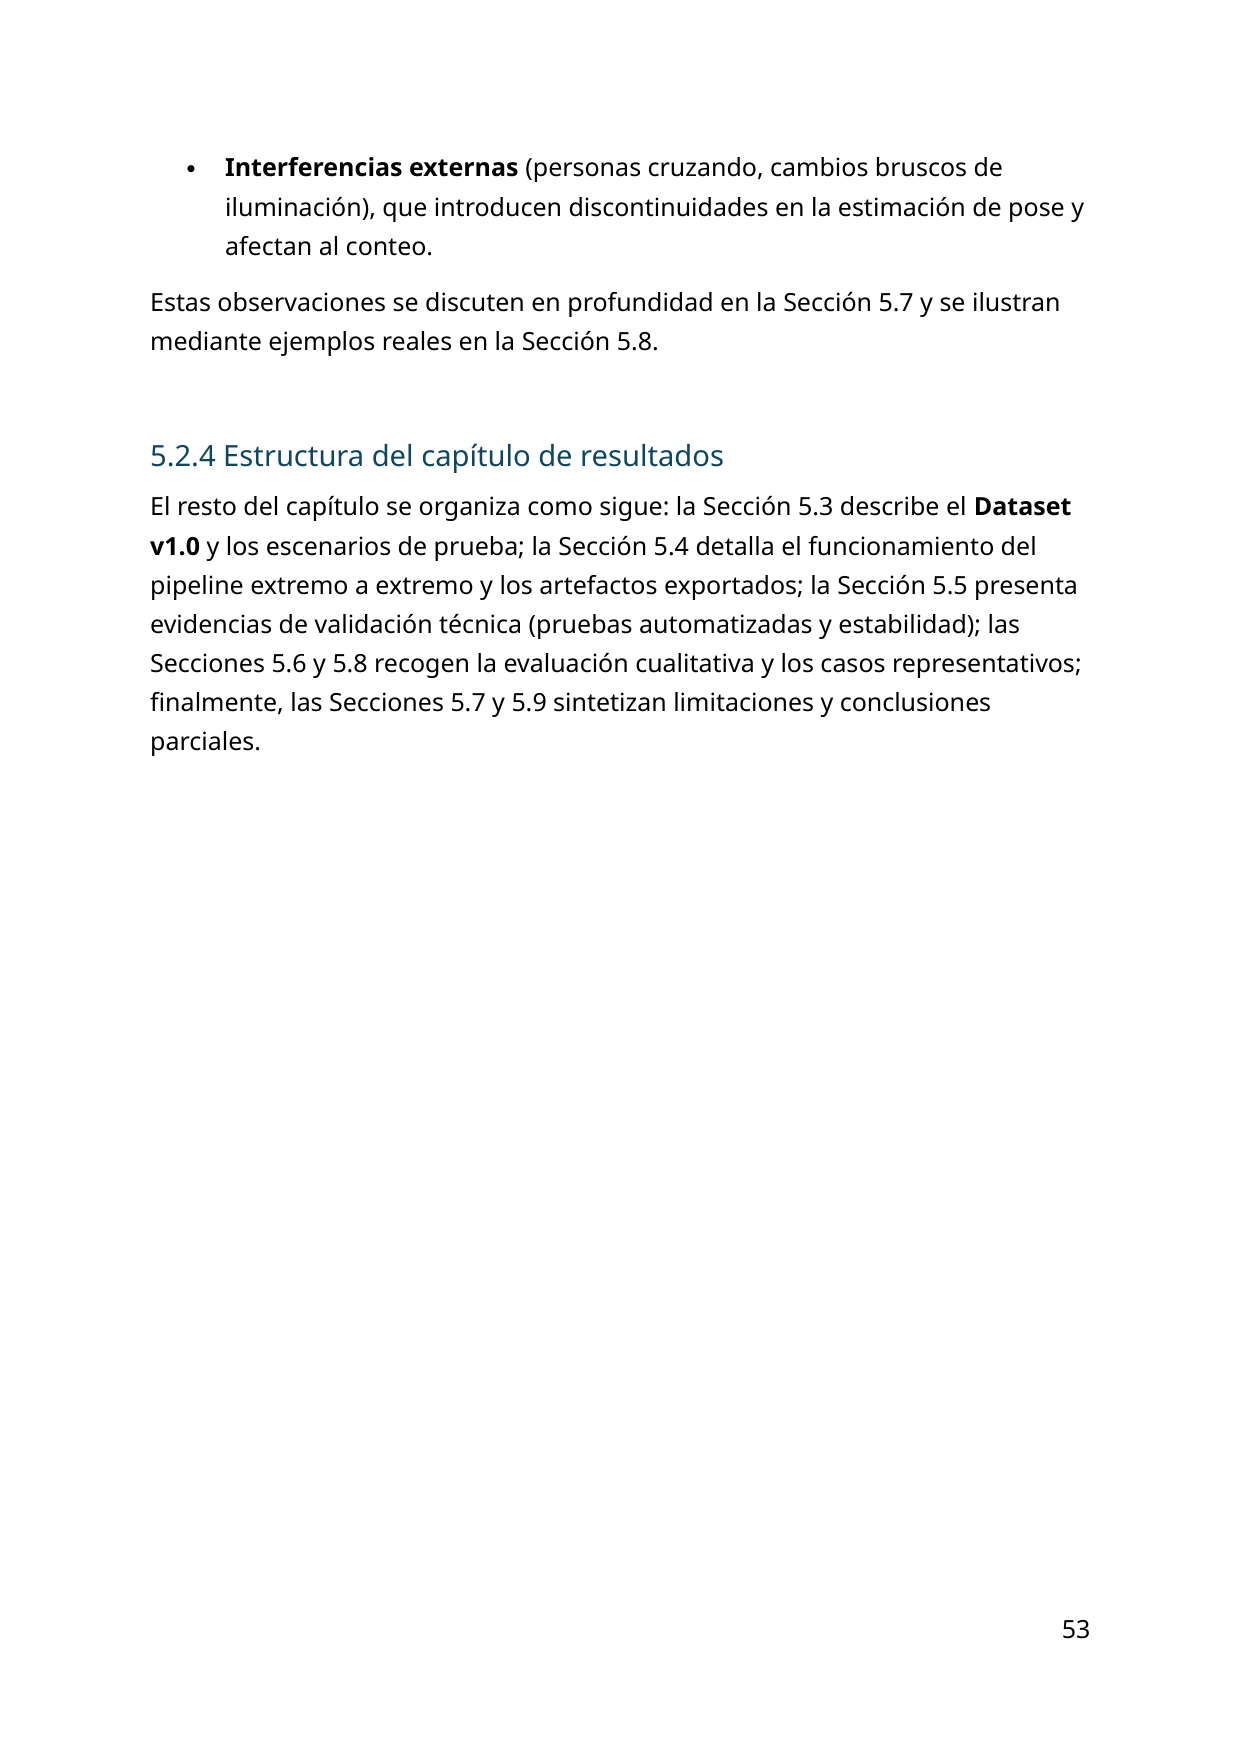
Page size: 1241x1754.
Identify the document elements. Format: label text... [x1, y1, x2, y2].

text Estas observaciones se discuten en profundidad en la Sección 5.7 y se ilustran mediante ejemplos reales en la Sección 5.8. [150, 284, 1090, 357]
text El resto del capítulo se organiza como sigue: la Sección 5.3 describe el Dataset v1.0 y los escenarios de prueba; la Sección 5.4 detalla el funcionamiento del pipeline extremo a extremo y los artefactos exportados; la Sección 5.5 presenta evidencias de validación técnica (pruebas automatizadas y estabilidad); las Secciones 5.6 y 5.8 recogen la evaluación cualitativa y los casos representativos; finalmente, las Secciones 5.7 y 5.9 sintetizan limitaciones y conclusiones parciales. [150, 489, 1090, 758]
subtitle 5.2.4 Estructura del capítulo de resultados [150, 435, 1090, 475]
list Interferencias externas (personas cruzando, cambios bruscos de iluminación), que introducen discontinuidades en la estimación de pose y afectan al conteo. [187, 150, 1090, 262]
